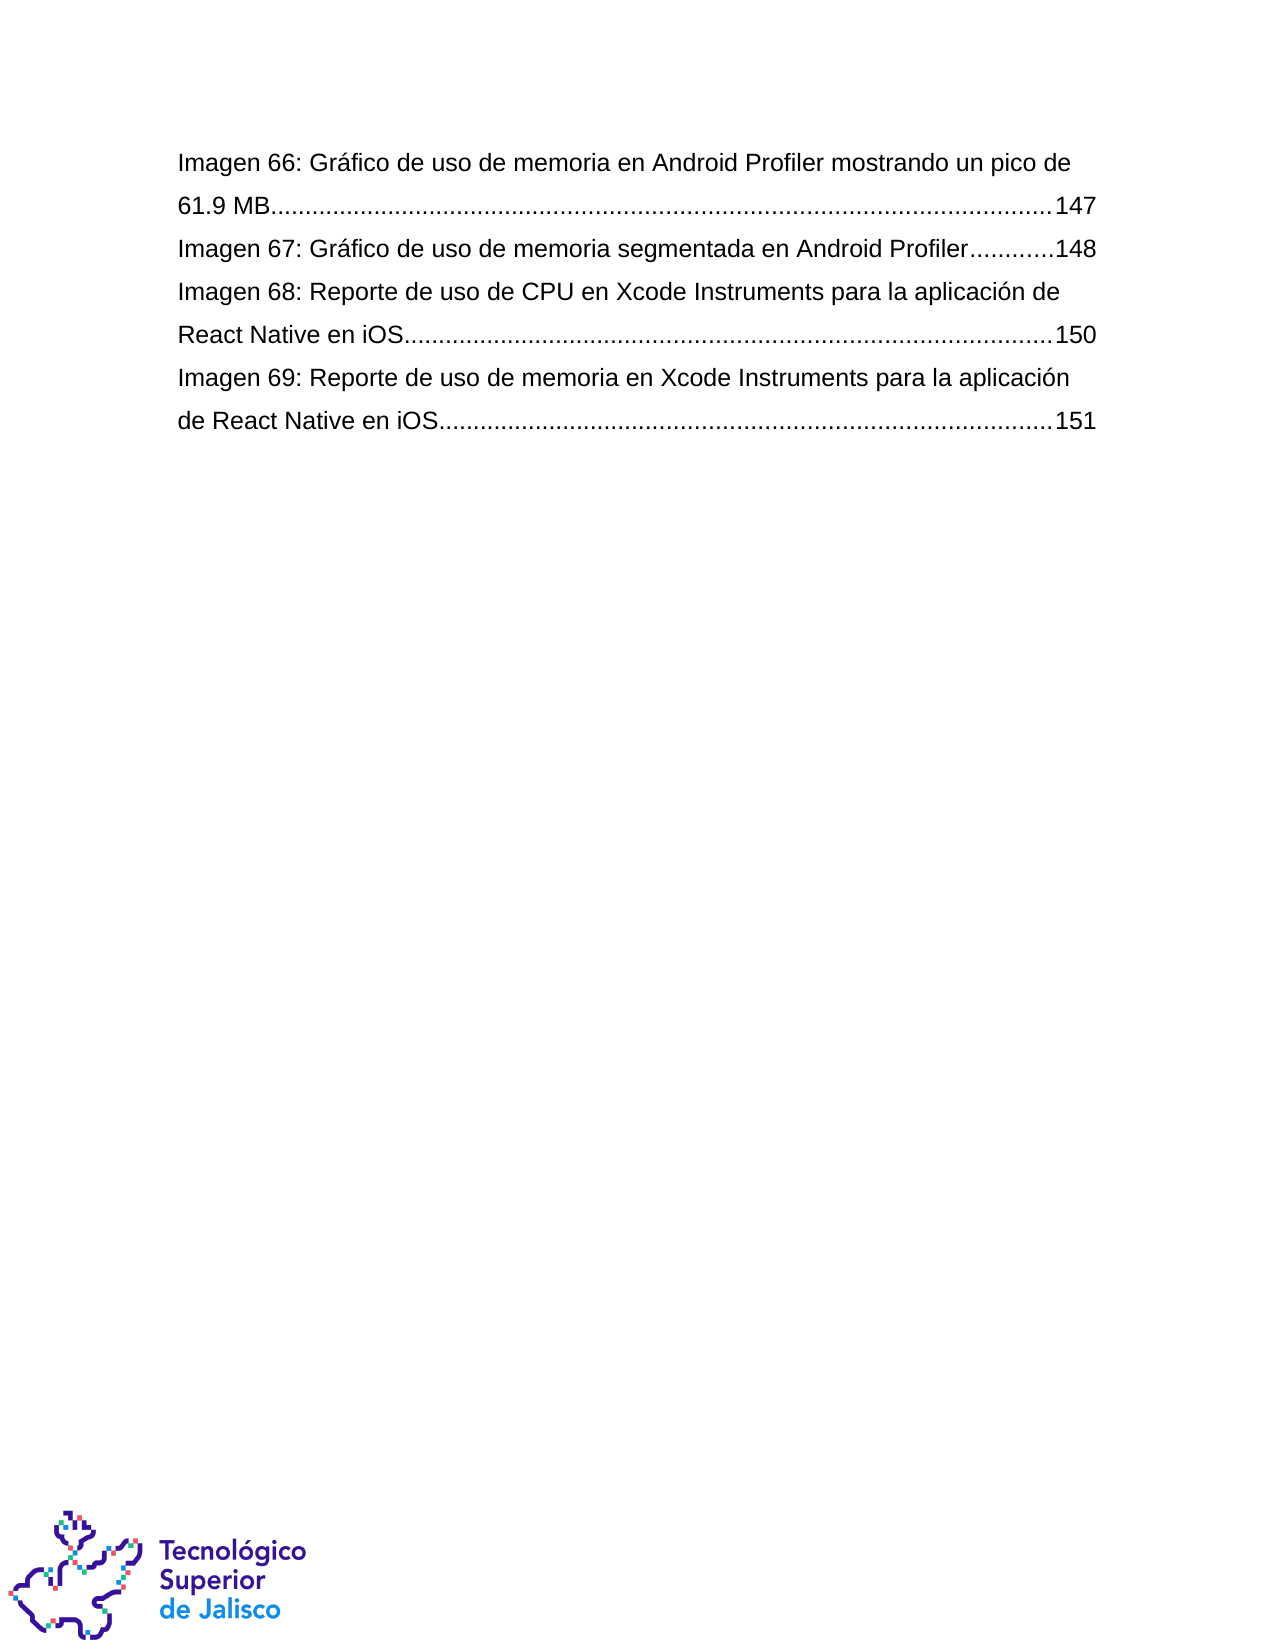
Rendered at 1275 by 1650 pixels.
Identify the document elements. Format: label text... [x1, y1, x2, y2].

text Imagen 69: Reporte de uso de memoria en Xcode Instruments para la aplicación de React Native en iOS 151 [177, 363, 1098, 435]
picture [1, 1503, 313, 1647]
text Imagen 68: Reporte de uso de CPU en Xcode Instruments para la aplicación de React Native en iOS 150 [177, 277, 1098, 349]
text Imagen 67: Gráfico de uso de memoria segmentada en Android Profiler 148 [177, 234, 1098, 263]
text Imagen 66: Gráfico de uso de memoria en Android Profiler mostrando un pico de 61.9 MB 147 [177, 148, 1098, 219]
